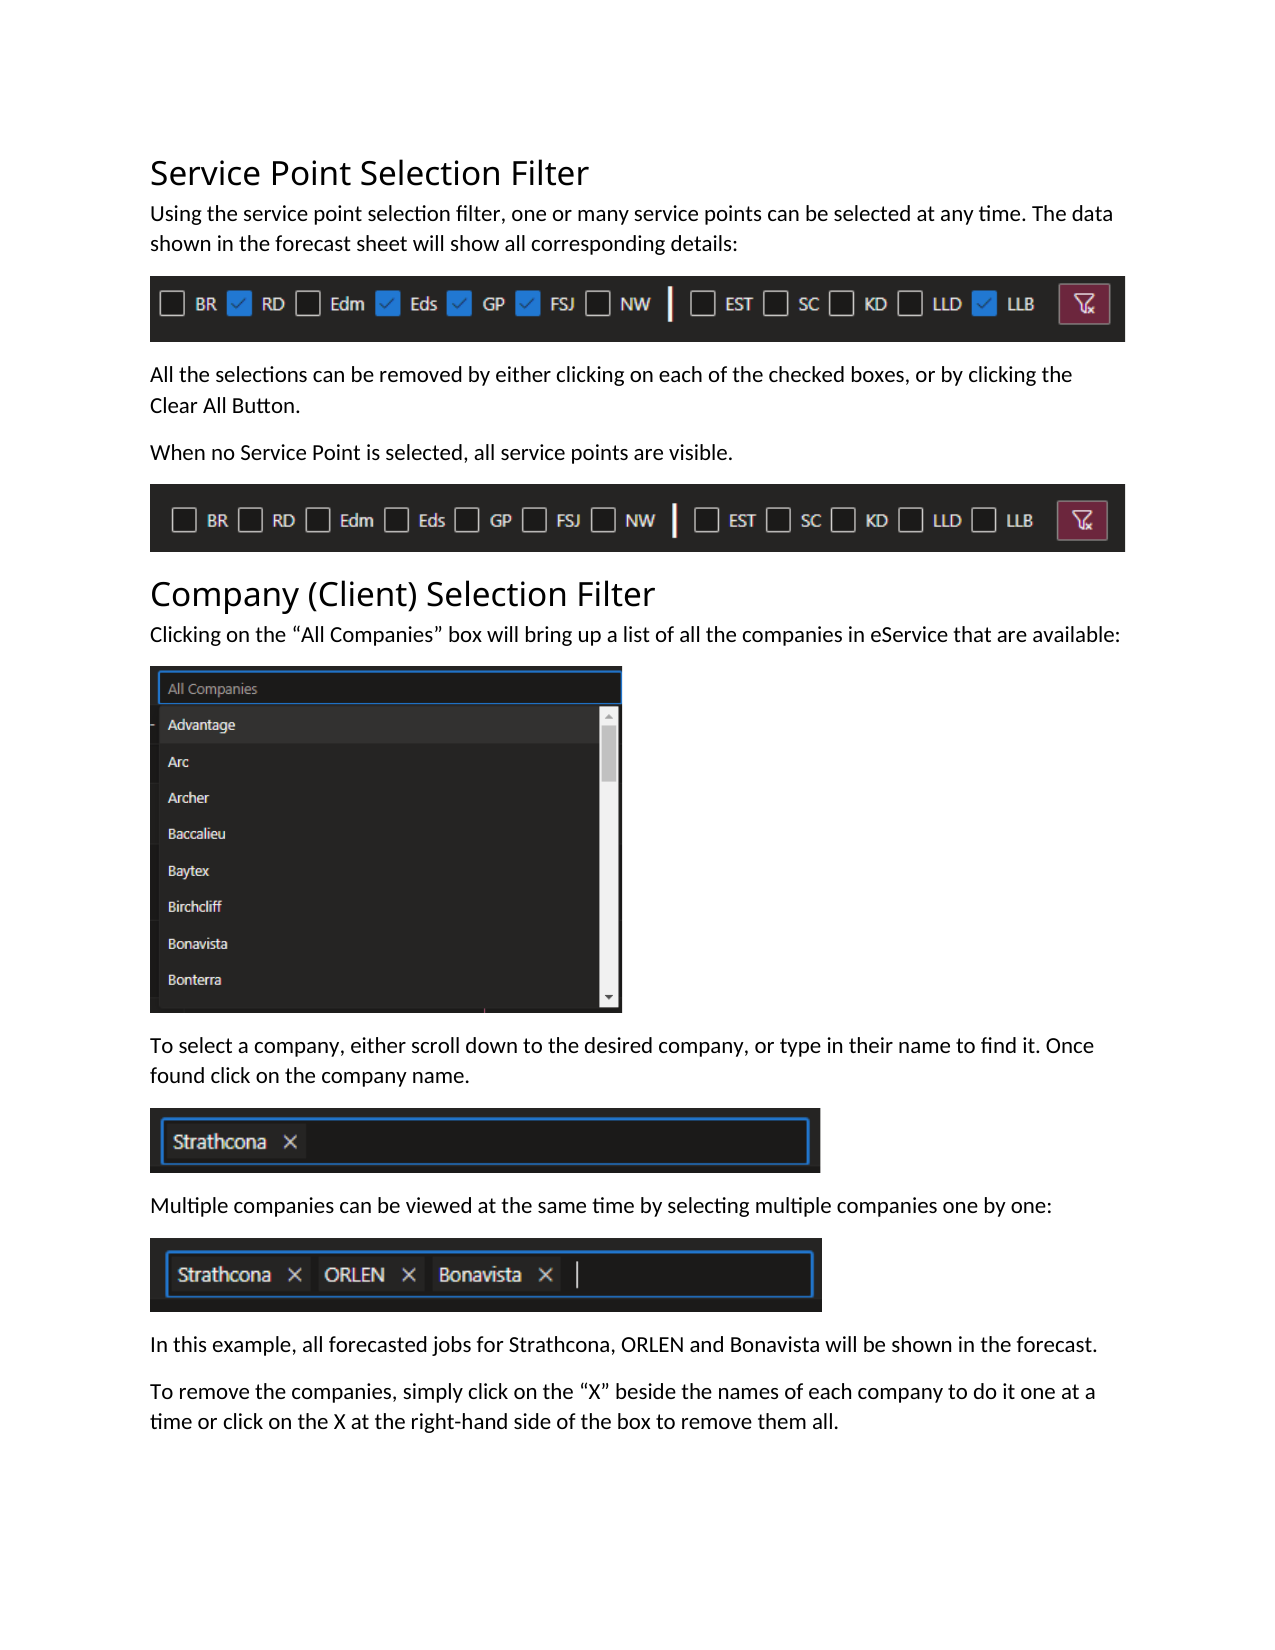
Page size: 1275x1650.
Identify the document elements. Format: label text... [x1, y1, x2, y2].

picture [150, 666, 623, 1013]
text Using the service point selection filter, one or many service points can be selected at any time. The data shown in the forecast sheet will show all corresponding details: [150, 199, 1125, 257]
picture [150, 484, 1125, 552]
text In this example, all forecasted jobs for Strathcona, ORLEN and Bonavista will be shown in the forecast. [150, 1330, 1125, 1358]
text Multiple companies can be viewed at the same time by selecting multiple companies one by one: [150, 1191, 1125, 1219]
picture [150, 1238, 822, 1312]
picture [150, 1108, 821, 1173]
text All the selections can be removed by either clicking on each of the checked boxes, or by clicking the Clear All Button. [150, 361, 1125, 419]
subtitle Service Point Selection Filter [150, 150, 1125, 195]
picture [150, 276, 1125, 342]
text When no Service Point is selected, all service points are visible. [150, 438, 1125, 466]
text Clicking on the “All Companies” box will bring up a list of all the companies in eService that are available: [150, 620, 1125, 648]
text To select a company, either scroll down to the desired company, or type in their name to find it. Once found click on the company name. [150, 1031, 1125, 1089]
text To remove the companies, simply click on the “X” beside the names of each company to do it one at a time or click on the X at the right-hand side of the box to remove them all. [150, 1377, 1125, 1436]
subtitle Company (Client) Selection Filter [150, 571, 1125, 616]
